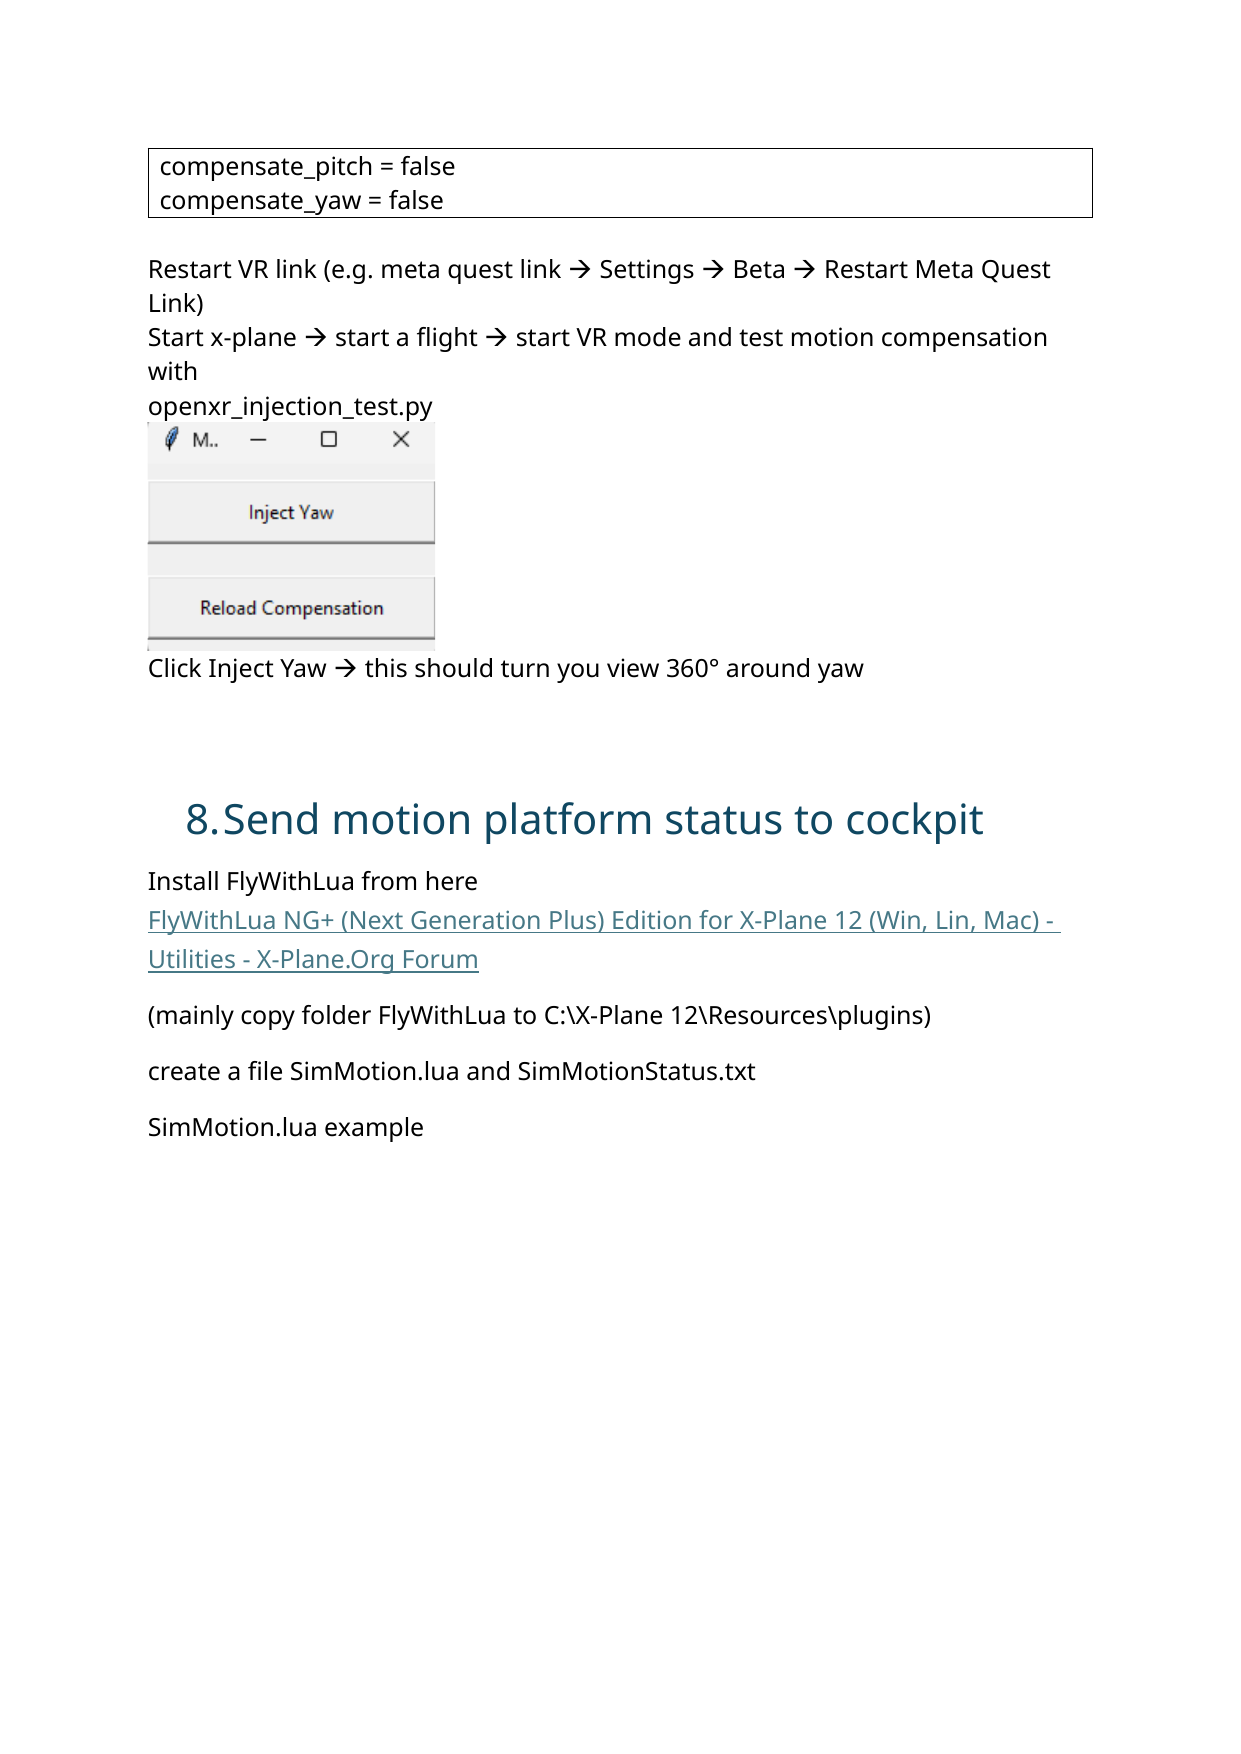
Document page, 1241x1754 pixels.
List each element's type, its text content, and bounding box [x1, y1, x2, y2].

text create a file SimMotion.lua and SimMotionStatus.txt [148, 1053, 1093, 1088]
text Install FlyWithLua from here FlyWithLua NG+ (Next Generation Plus) Edition for X-Plane 12 (Win, Lin, Mac) - Utilities - X-Plane.Org Forum [148, 863, 1093, 976]
text SimMotion.lua example [148, 1109, 1093, 1143]
text Restart VR link (e.g. meta quest link Settings Beta Restart Meta Quest Link) [148, 252, 1093, 320]
text Click Inject Yaw this should turn you view 360° around yaw [148, 650, 1093, 684]
text openxr_injection_test.py [148, 388, 1093, 422]
picture [147, 422, 436, 651]
text Start x-plane start a flight start VR mode and test motion compensation with [148, 320, 1093, 388]
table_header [149, 149, 1092, 217]
text (mainly copy folder FlyWithLua to C:\X-Plane 12\Resources\plugins) [148, 998, 1093, 1032]
subtitle Send motion platform status to cockpit [185, 790, 1093, 847]
